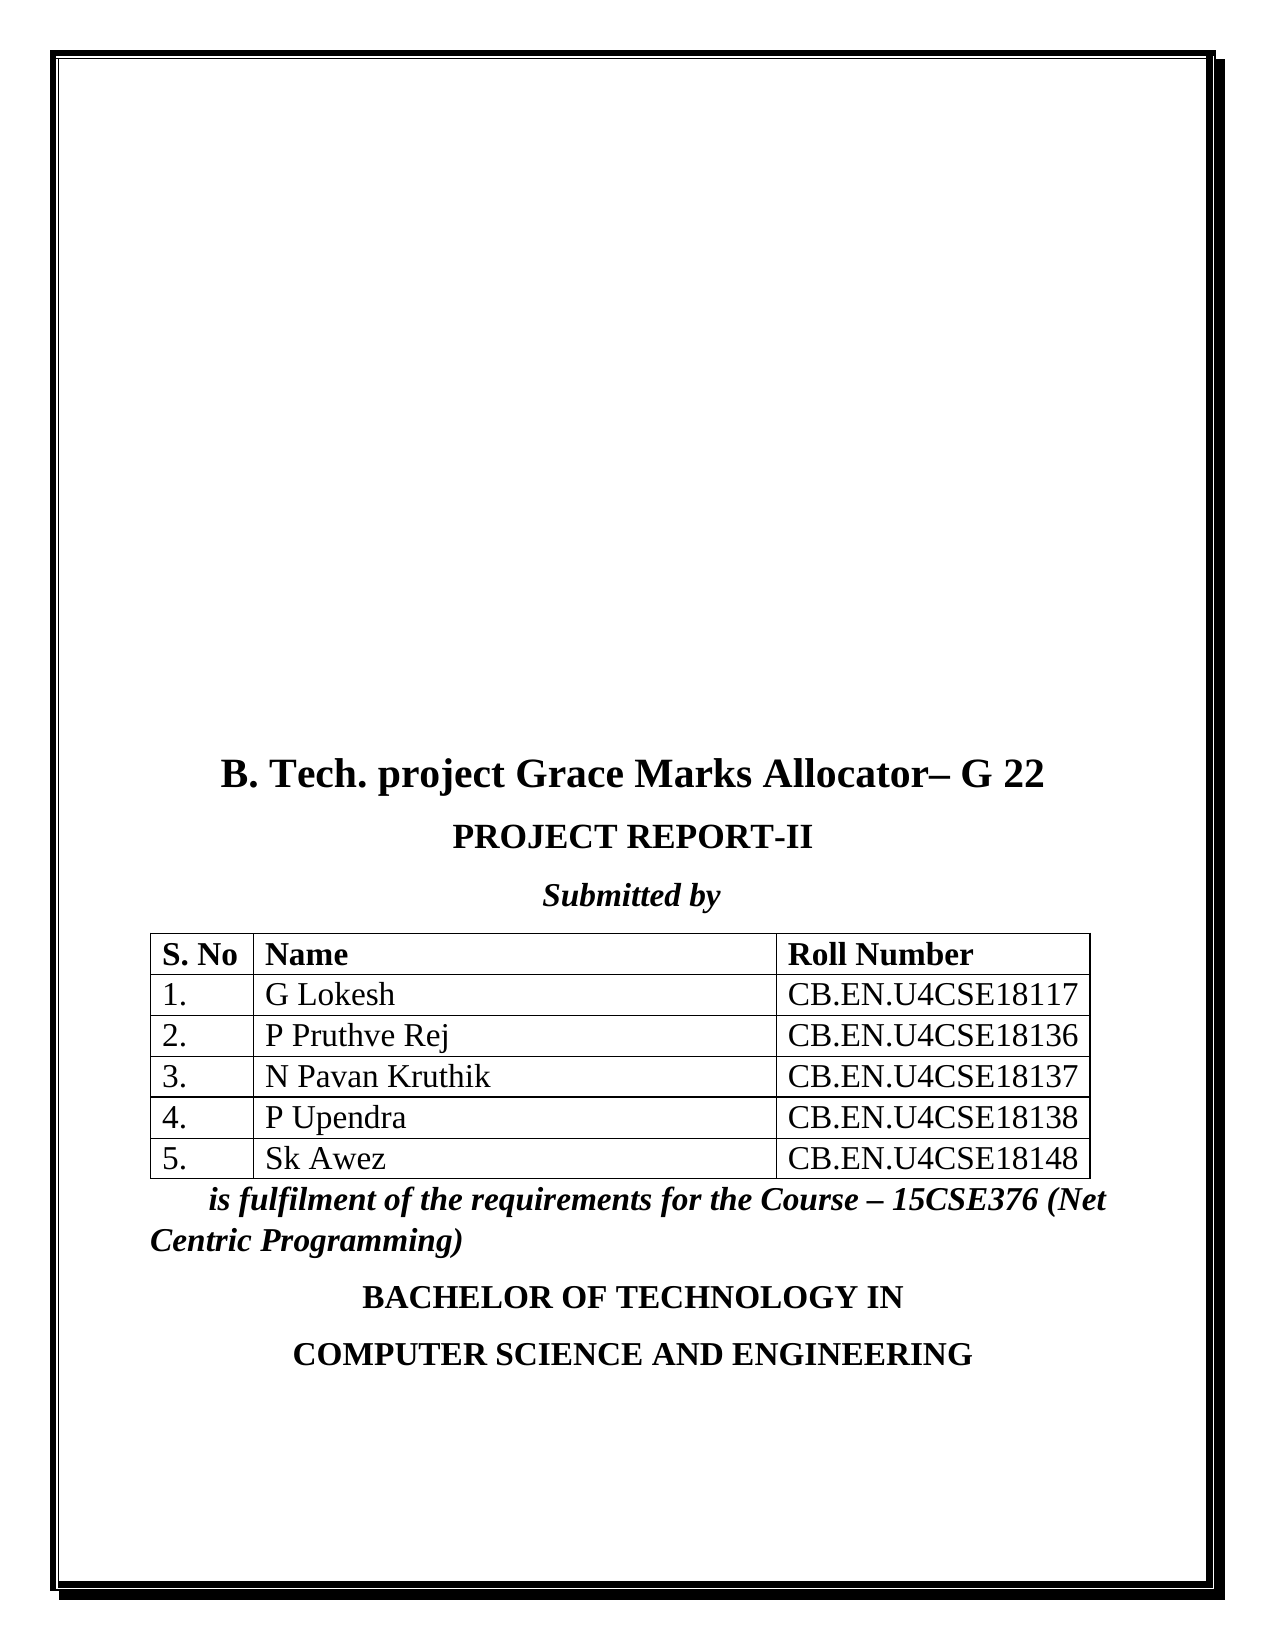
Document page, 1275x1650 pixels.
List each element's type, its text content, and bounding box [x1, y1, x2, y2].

table_cell CB.EN.U4CSE18137 [777, 1057, 1089, 1096]
table_cell 2. [151, 1016, 253, 1056]
table_cell CB.EN.U4CSE18148 [777, 1139, 1089, 1178]
text COMPUTER SCIENCE AND ENGINEERING [150, 1334, 1116, 1373]
table_cell CB.EN.U4CSE18138 [777, 1098, 1089, 1137]
table_cell 4. [151, 1098, 253, 1137]
table_cell CB.EN.U4CSE18117 [777, 975, 1089, 1014]
table_cell Sk Awez [254, 1139, 776, 1178]
table_cell CB.EN.U4CSE18136 [777, 1016, 1089, 1056]
table_cell N Pavan Kruthik [254, 1057, 776, 1096]
text is fulfilment of the requirements for the Course – 15CSE376 (Net Centric Programming) [150, 1179, 1116, 1258]
text BACHELOR OF TECHNOLOGY IN [150, 1277, 1116, 1316]
text B. Tech. project Grace Marks Allocator– G 22 [150, 748, 1116, 796]
table_header S. No [151, 934, 253, 974]
table_cell 3. [151, 1057, 253, 1096]
table_cell P Pruthve Rej [254, 1016, 776, 1056]
table_cell G Lokesh [254, 975, 776, 1014]
table_header Roll Number [777, 934, 1089, 974]
table_cell P Upendra [254, 1098, 776, 1137]
text PROJECT REPORT-II [150, 816, 1116, 856]
table_cell 1. [151, 975, 253, 1014]
table_cell 5. [151, 1139, 253, 1178]
table_header Name [254, 934, 776, 974]
text Submitted by [150, 875, 1116, 914]
